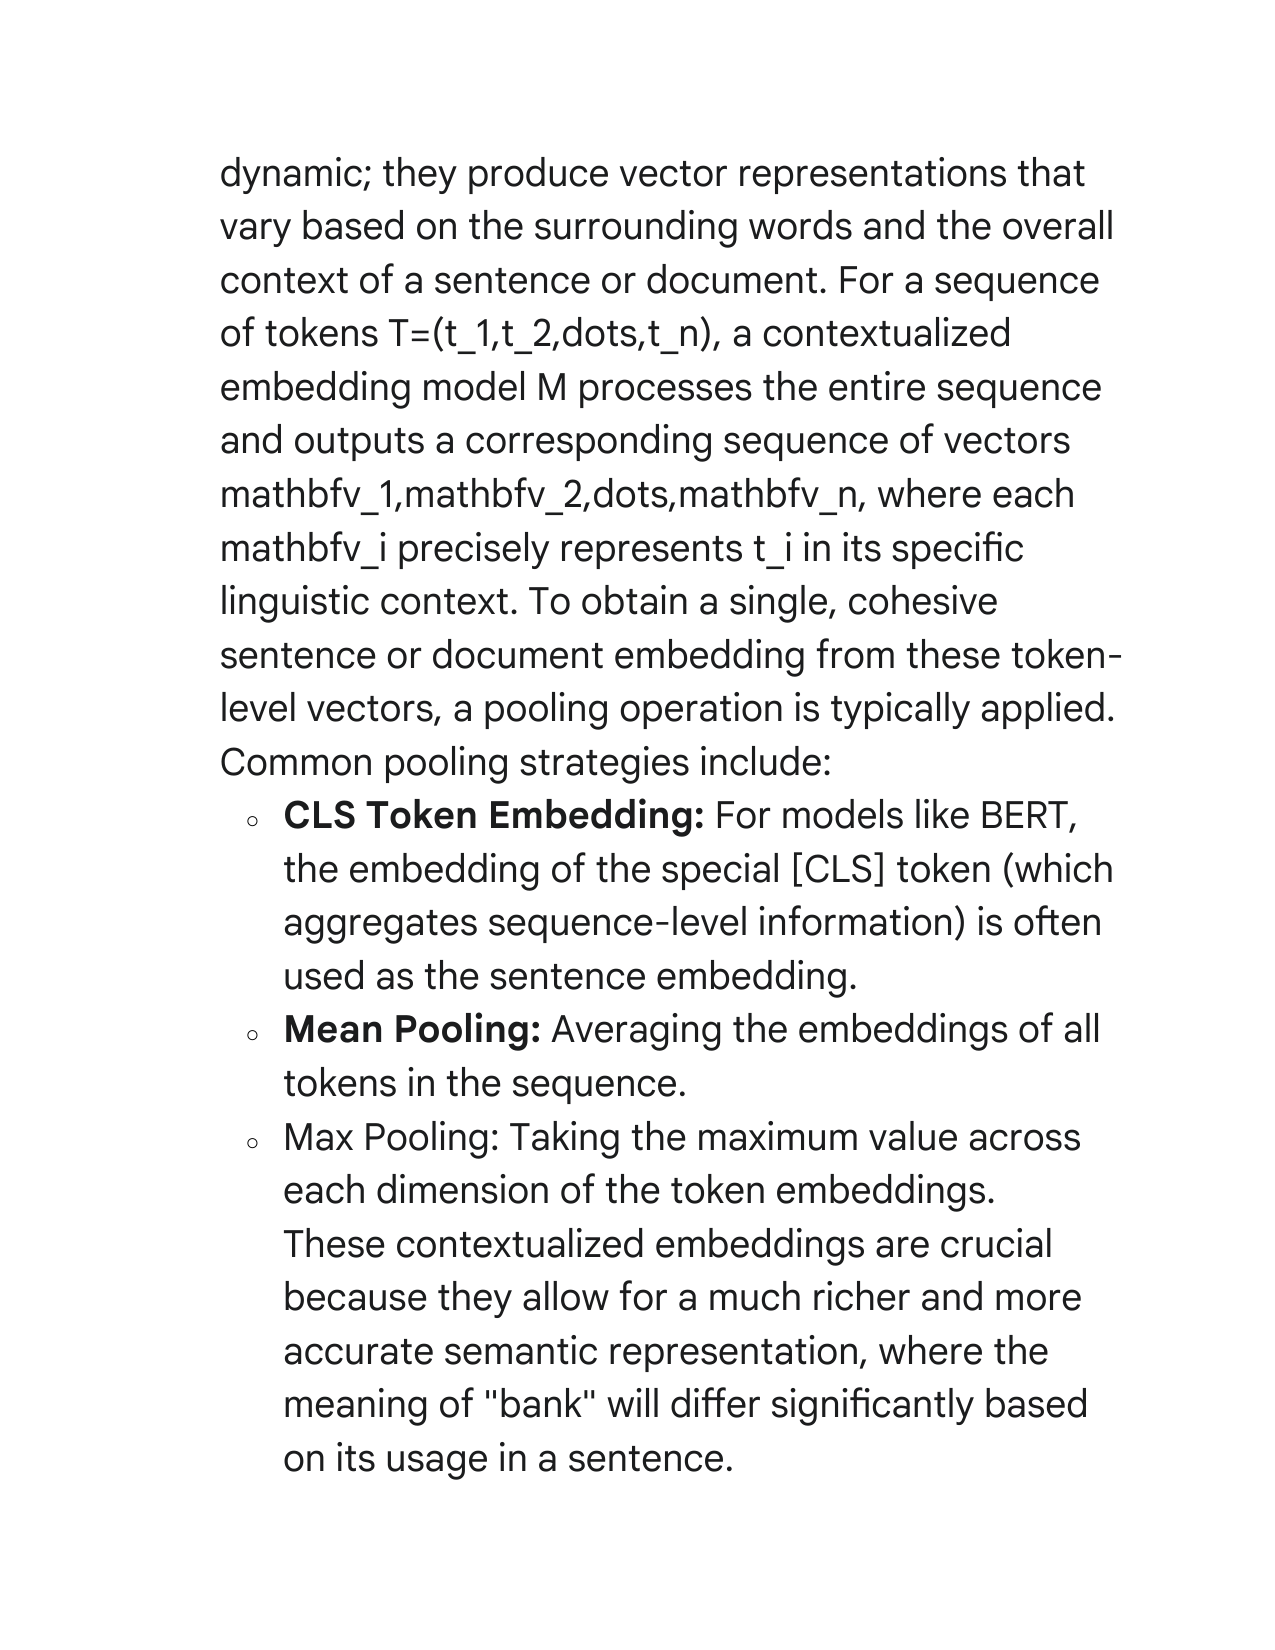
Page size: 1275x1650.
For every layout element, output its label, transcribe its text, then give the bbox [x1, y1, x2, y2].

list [182, 150, 1125, 786]
list Mean Pooling: Averaging the embeddings of all tokens in the sequence. [245, 1007, 1125, 1107]
list Max Pooling: Taking the maximum value across each dimension of the token embeddings. These contextualized embeddings are crucial because they allow for a much richer and more accurate semantic representation, where the meaning of "bank" will differ significantly based on its usage in a sentence. [245, 1114, 1125, 1482]
list CLS Token Embedding: For models like BERT, the embedding of the special [CLS] token (which aggregates sequence-level information) is often used as the sentence embedding. [245, 792, 1125, 1000]
